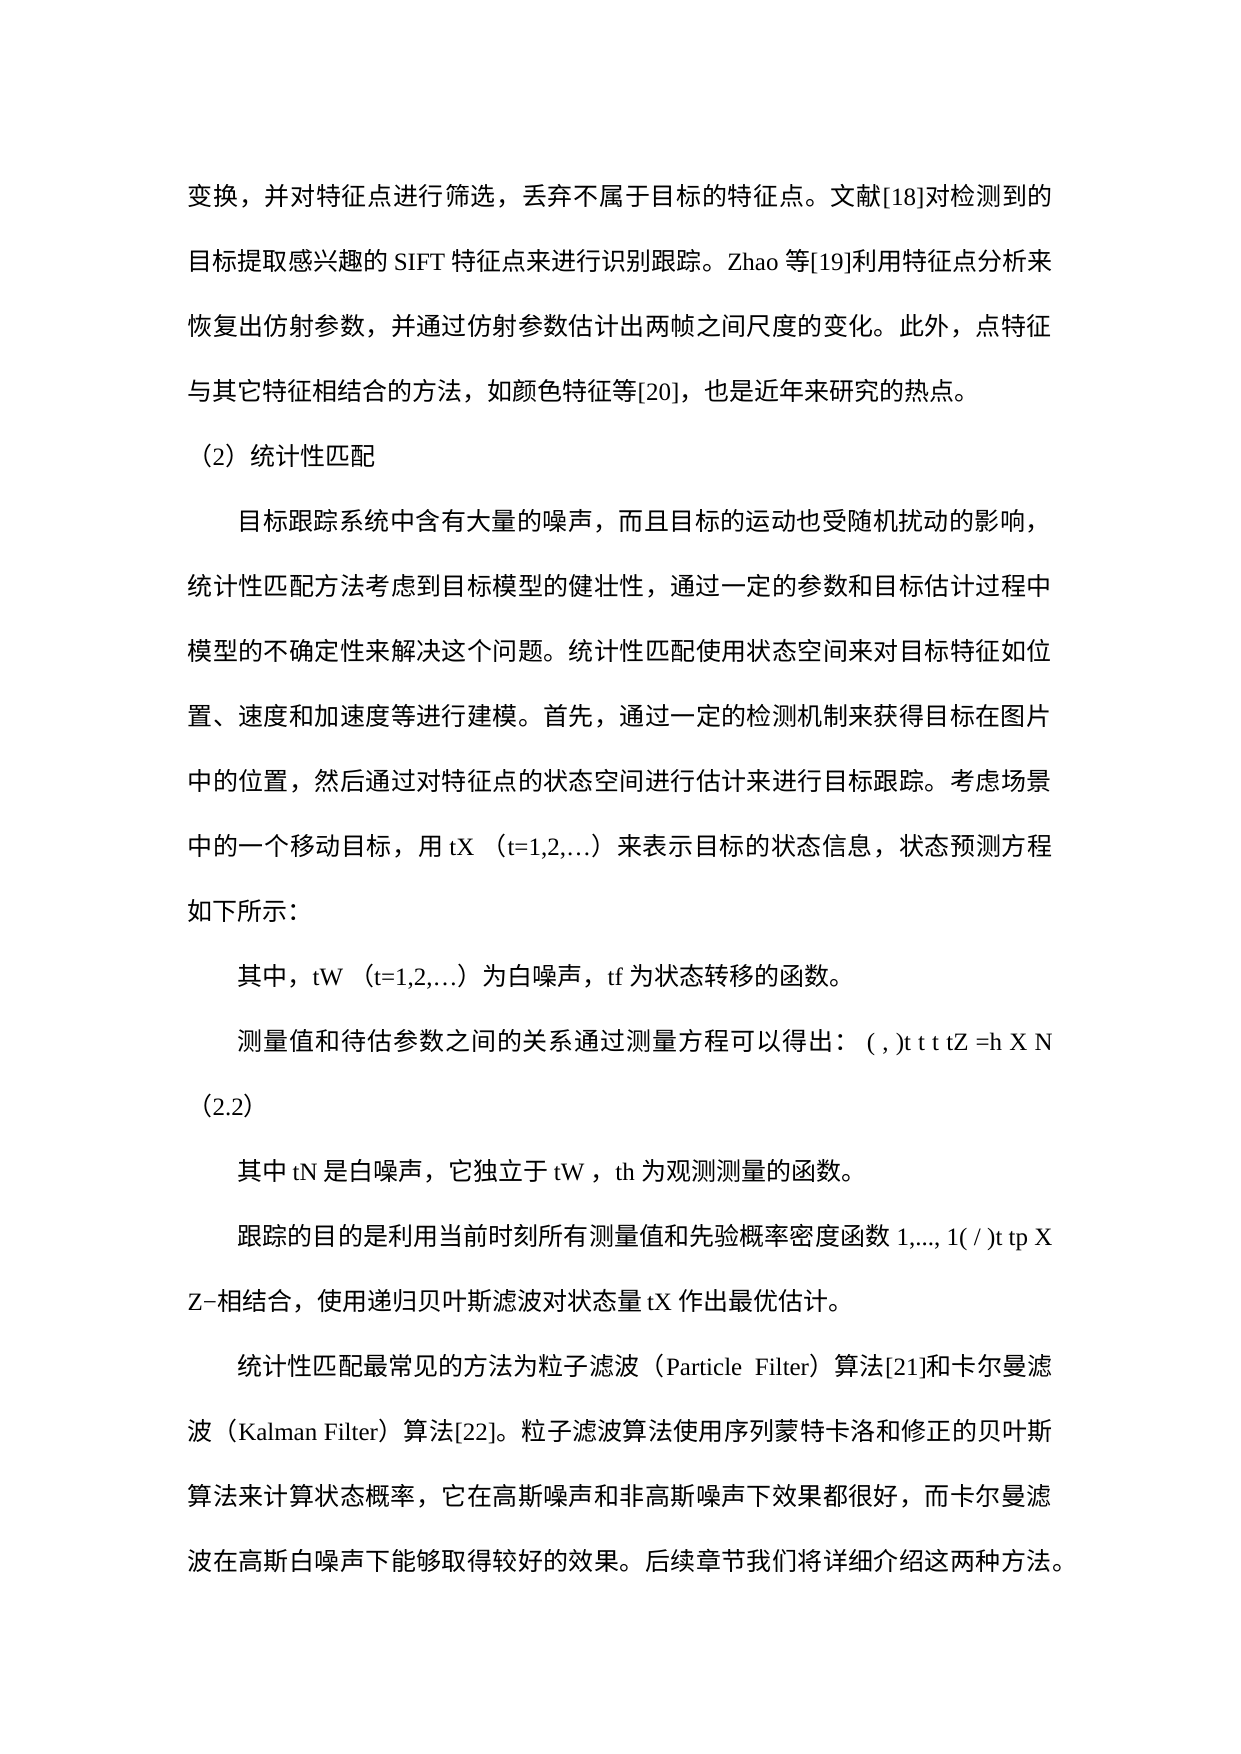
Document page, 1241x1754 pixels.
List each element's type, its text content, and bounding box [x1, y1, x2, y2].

text 跟踪的目的是利用当前时刻所有测量值和先验概率密度函数1,..., 1( / )t tp X Z−相结合，使用递归贝叶斯滤波对状态量tX 作出最优估计。 [187, 1202, 1053, 1332]
text 其中tN 是白噪声，它独立于tW ，th 为观测测量的函数。 [187, 1137, 1053, 1202]
text （2）统计性匹配 [187, 422, 1053, 487]
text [187, 1332, 1053, 1592]
text 测量值和待估参数之间的关系通过测量方程可以得出： ( , )t t t tZ =h X N （2.2） [187, 1007, 1053, 1137]
text 其中，tW （t=1,2,…）为白噪声，tf 为状态转移的函数。 [187, 942, 1053, 1007]
text 目标跟踪系统中含有大量的噪声，而且目标的运动也受随机扰动的影响，统计性匹配方法考虑到目标模型的健壮性，通过一定的参数和目标估计过程中模型的不确定性来解决这个问题。统计性匹配使用状态空间来对目标特征如位置、速度和加速度等进行建模。首先，通过一定的检测机制来获得目标在图片中的位置，然后通过对特征点的状态空间进行估计来进行目标跟踪。考虑场景中的一个移动目标，用tX （t=1,2,…）来表示目标的状态信息，状态预测方程如下所示： [187, 487, 1053, 942]
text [187, 162, 1053, 422]
